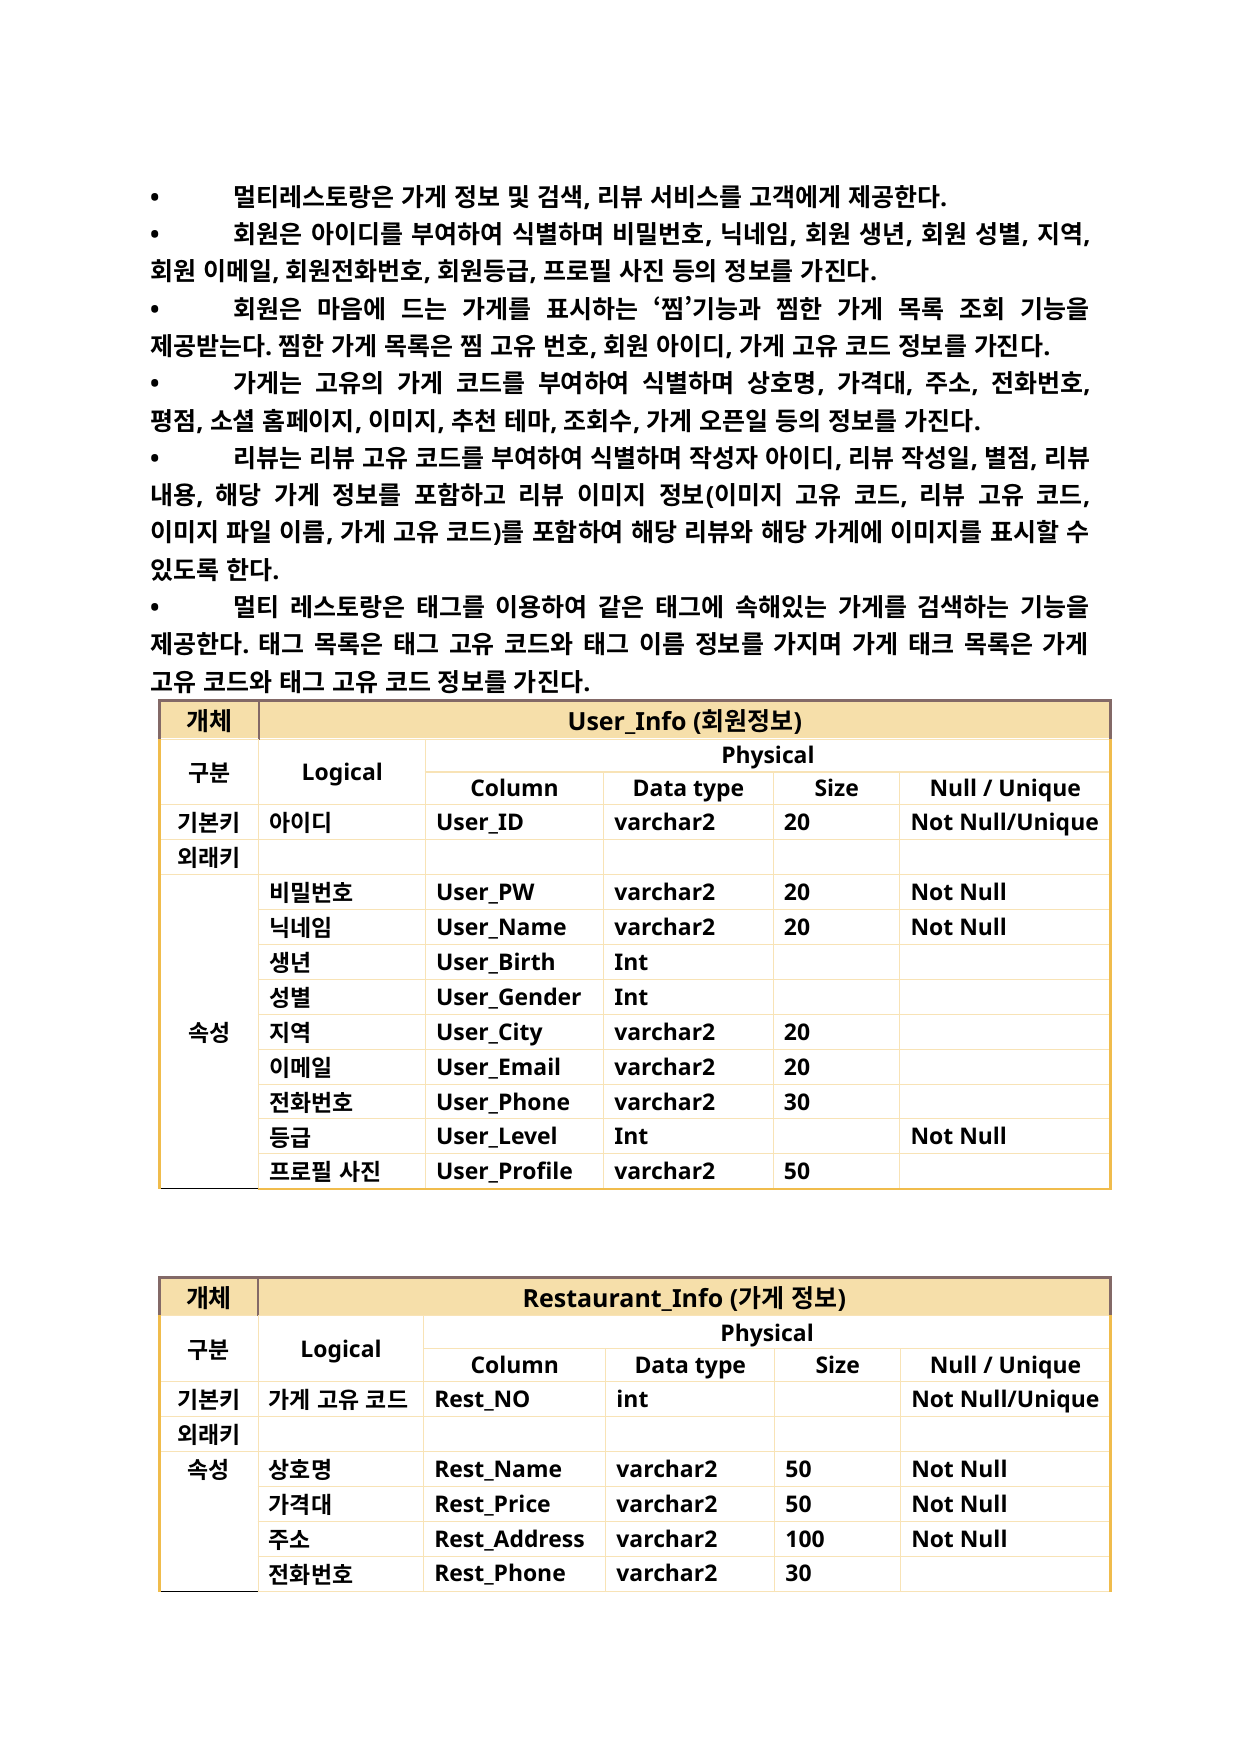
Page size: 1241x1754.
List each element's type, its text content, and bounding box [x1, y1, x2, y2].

table_cell varchar2 [606, 1522, 774, 1556]
table_cell [259, 840, 425, 874]
table_cell 50 [774, 1154, 899, 1188]
table_cell [900, 945, 1109, 979]
table_cell varchar2 [606, 1557, 774, 1591]
table_cell [259, 1417, 423, 1451]
table_cell Rest_Name [424, 1452, 605, 1486]
table_cell 50 [775, 1452, 900, 1486]
table_cell [426, 840, 603, 874]
list 리뷰는 리뷰 고유 코드를 부여하여 식별하며 작성자 아이디, 리뷰 작성일, 별점, 리뷰 내용, 해당 가게 정보를 포함하고 리뷰 이미지 정보(이미지 고유 코드, 리뷰 고유 코드, 이미지 파일 이름, 가게 고유 코드)를 포함하여 해당 리뷰와 해당 가게에 이미지를 표시할 수 있도록 한다. [150, 438, 1090, 586]
table_cell Size [775, 1349, 900, 1381]
table_cell 기본키 [161, 1382, 258, 1416]
table_cell 30 [775, 1557, 900, 1591]
table_cell [900, 1154, 1109, 1188]
table_cell Logical [259, 1316, 423, 1381]
table_cell User_Phone [426, 1085, 603, 1118]
table_cell User_Gender [426, 980, 603, 1014]
table_cell 속성 [161, 1452, 258, 1591]
table_cell varchar2 [604, 1015, 773, 1048]
table_cell 20 [774, 910, 899, 944]
table_cell [900, 980, 1109, 1014]
table_cell User_ID [426, 805, 603, 839]
table_cell 가게 고유 코드 [259, 1382, 423, 1416]
table_cell Column [426, 773, 603, 804]
table_cell [900, 1015, 1109, 1048]
table_cell Not Null/Unique [900, 805, 1109, 839]
table_cell [604, 840, 773, 874]
table_cell [606, 1417, 774, 1451]
table_cell Physical [424, 1316, 1109, 1348]
table_cell 주소 [259, 1522, 423, 1556]
table_cell Physical [426, 740, 1109, 771]
table_cell User_Email [426, 1050, 603, 1083]
table_cell Rest_Phone [424, 1557, 605, 1591]
table_cell varchar2 [606, 1452, 774, 1486]
table_cell 구분 [161, 1316, 258, 1381]
table_cell varchar2 [604, 1050, 773, 1083]
table_cell 성별 [259, 980, 425, 1014]
table_cell User_PW [426, 875, 603, 909]
table_cell varchar2 [604, 805, 773, 839]
table_cell varchar2 [604, 1085, 773, 1118]
table_cell varchar2 [606, 1487, 774, 1521]
table_cell Data type [604, 773, 773, 804]
table_cell [900, 840, 1109, 874]
table_cell Rest_NO [424, 1382, 605, 1416]
table_cell Rest_Price [424, 1487, 605, 1521]
table_cell Data type [606, 1349, 774, 1381]
table_cell 20 [774, 1050, 899, 1083]
table_cell Not Null/Unique [901, 1382, 1109, 1416]
table_header User_Info (회원정보) [260, 702, 1109, 738]
table_cell Column [424, 1349, 605, 1381]
list 회원은 아이디를 부여하여 식별하며 비밀번호, 닉네임, 회원 생년, 회원 성별, 지역, 회원 이메일, 회원전화번호, 회원등급, 프로필 사진 등의 정보를 가진다. [150, 214, 1090, 288]
list 멀티 레스토랑은 태그를 이용하여 같은 태그에 속해있는 가게를 검색하는 기능을 제공한다. 태그 목록은 태그 고유 코드와 태그 이름 정보를 가지며 가게 태크 목록은 가게 고유 코드와 태그 고유 코드 정보를 가진다. [150, 587, 1090, 698]
table_cell Not Null [900, 875, 1109, 909]
table_cell User_Name [426, 910, 603, 944]
table_cell [901, 1557, 1109, 1591]
table_cell [900, 1050, 1109, 1083]
list 가게는 고유의 가게 코드를 부여하여 식별하며 상호명, 가격대, 주소, 전화번호, 평점, 소셜 홈페이지, 이미지, 추천 테마, 조회수, 가게 오픈일 등의 정보를 가진다. [150, 364, 1090, 437]
table_cell [774, 1119, 899, 1153]
table_cell 기본키 [161, 805, 258, 839]
table_cell Int [604, 980, 773, 1014]
table_cell 100 [775, 1522, 900, 1556]
table_cell User_Profile [426, 1154, 603, 1188]
table_cell Not Null [901, 1452, 1109, 1486]
table_cell 이메일 [259, 1050, 425, 1083]
table_cell Logical [259, 740, 425, 804]
table_cell [775, 1417, 900, 1451]
table_header 개체 [161, 1279, 257, 1315]
table_cell 지역 [259, 1015, 425, 1048]
table_cell User_City [426, 1015, 603, 1048]
table_cell 외래키 [161, 840, 258, 874]
table_cell 속성 [161, 875, 258, 1188]
table_cell 전화번호 [259, 1557, 423, 1591]
table_cell int [606, 1382, 774, 1416]
table_cell 생년 [259, 945, 425, 979]
table_cell 비밀번호 [259, 875, 425, 909]
table_cell [900, 1085, 1109, 1118]
table_cell Null / Unique [901, 1349, 1109, 1381]
table_cell Not Null [901, 1487, 1109, 1521]
table_header Restaurant_Info (가게 정보) [259, 1279, 1109, 1315]
list 회원은 마음에 드는 가게를 표시하는 ‘찜’기능과 찜한 가게 목록 조회 기능을 제공받는다. 찜한 가게 목록은 찜 고유 번호, 회원 아이디, 가게 고유 코드 정보를 가진다. [150, 289, 1090, 363]
list 멀티레스토랑은 가게 정보 및 검색, 리뷰 서비스를 고객에게 제공한다. [150, 177, 1090, 213]
table_cell [775, 1382, 900, 1416]
table_cell Not Null [900, 1119, 1109, 1153]
table_cell [901, 1417, 1109, 1451]
table_cell Int [604, 945, 773, 979]
table_cell User_Birth [426, 945, 603, 979]
table_cell 30 [774, 1085, 899, 1118]
table_cell 프로필 사진 [259, 1154, 425, 1188]
table_cell Null / Unique [900, 773, 1109, 804]
table_cell 50 [775, 1487, 900, 1521]
table_cell 등급 [259, 1119, 425, 1153]
table_cell User_Level [426, 1119, 603, 1153]
table_cell 가격대 [259, 1487, 423, 1521]
table_cell 20 [774, 1015, 899, 1048]
table_cell [774, 980, 899, 1014]
table_cell Not Null [900, 910, 1109, 944]
table_cell 20 [774, 805, 899, 839]
table_cell varchar2 [604, 910, 773, 944]
table_cell [424, 1417, 605, 1451]
table_cell [774, 840, 899, 874]
table_cell Size [774, 773, 899, 804]
table_cell 20 [774, 875, 899, 909]
table_cell Rest_Address [424, 1522, 605, 1556]
table_cell Int [604, 1119, 773, 1153]
table_cell 외래키 [161, 1417, 258, 1451]
table_cell 아이디 [259, 805, 425, 839]
table_cell 상호명 [259, 1452, 423, 1486]
table_cell varchar2 [604, 875, 773, 909]
table_cell varchar2 [604, 1154, 773, 1188]
table_cell Not Null [901, 1522, 1109, 1556]
table_cell 전화번호 [259, 1085, 425, 1118]
table_header 개체 [161, 702, 258, 738]
table_cell 구분 [161, 740, 258, 804]
table_cell 닉네임 [259, 910, 425, 944]
table_cell [774, 945, 899, 979]
